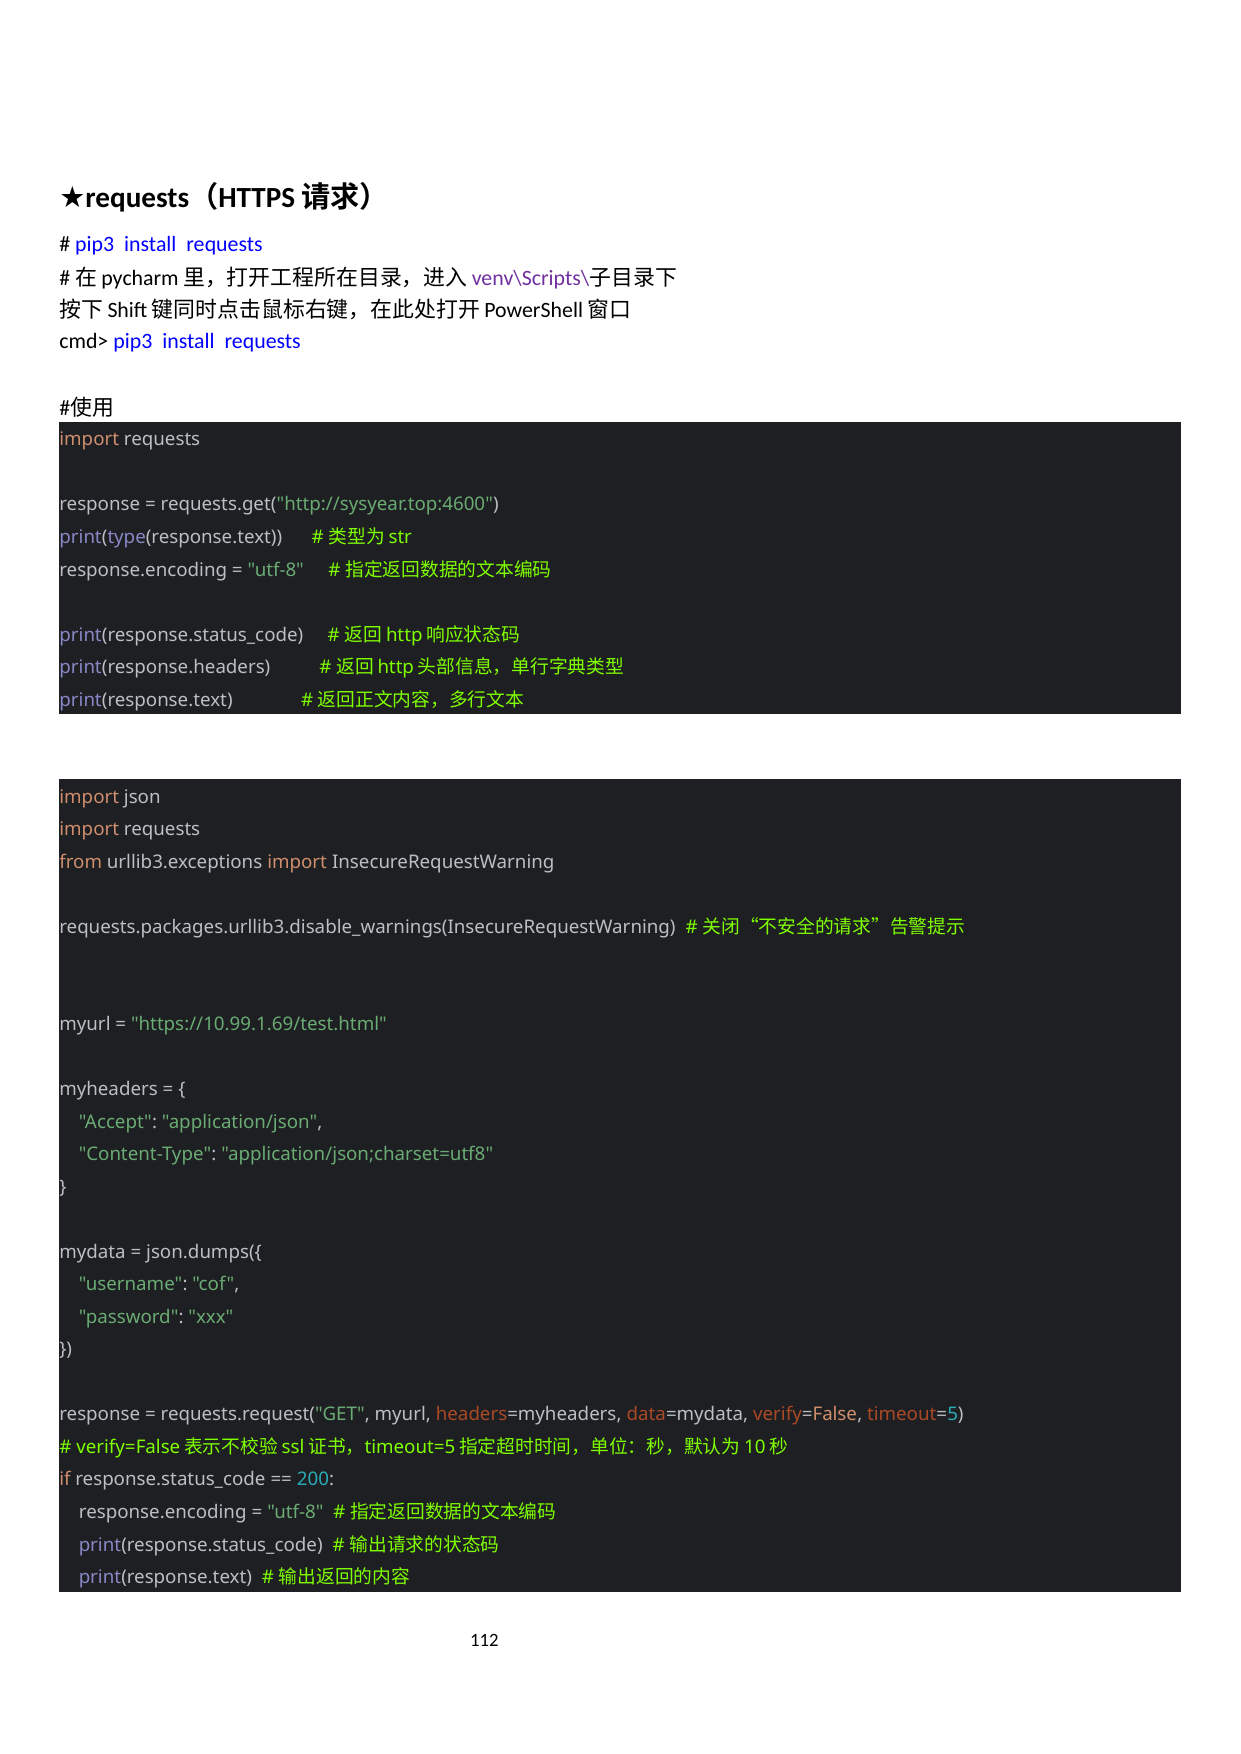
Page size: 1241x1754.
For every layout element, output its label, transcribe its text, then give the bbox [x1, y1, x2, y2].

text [59, 974, 1181, 1592]
text cmd> pip3 install requests [59, 324, 1181, 357]
text # 在pycharm里，打开工程所在目录，进入venv\Scripts\子目录下 [59, 259, 1181, 292]
text ★requests（HTTPS请求） [59, 162, 1181, 227]
text # pip3 install requests [59, 227, 1181, 259]
text #使用 [59, 389, 1181, 422]
text import json import requests from urllib3.exceptions import InsecureRequestWarning requests.packages.urllib3.disable_warnings(InsecureRequestWarning) # 关闭“不安全的请求”告警提示 [59, 779, 1181, 974]
text 按下Shift键同时点击鼠标右键，在此处打开PowerShell窗口 [59, 292, 1181, 324]
text import requests response = requests.get("http://sysyear.top:4600") print(type(response.text)) # 类型为str response.encoding = "utf-8" # 指定返回数据的文本编码 print(response.status_code) # 返回http响应状态码 print(response.headers) # 返回http头部信息，单行字典类型 print(response.text) # 返回正文内容，多行文本 [59, 422, 1181, 714]
